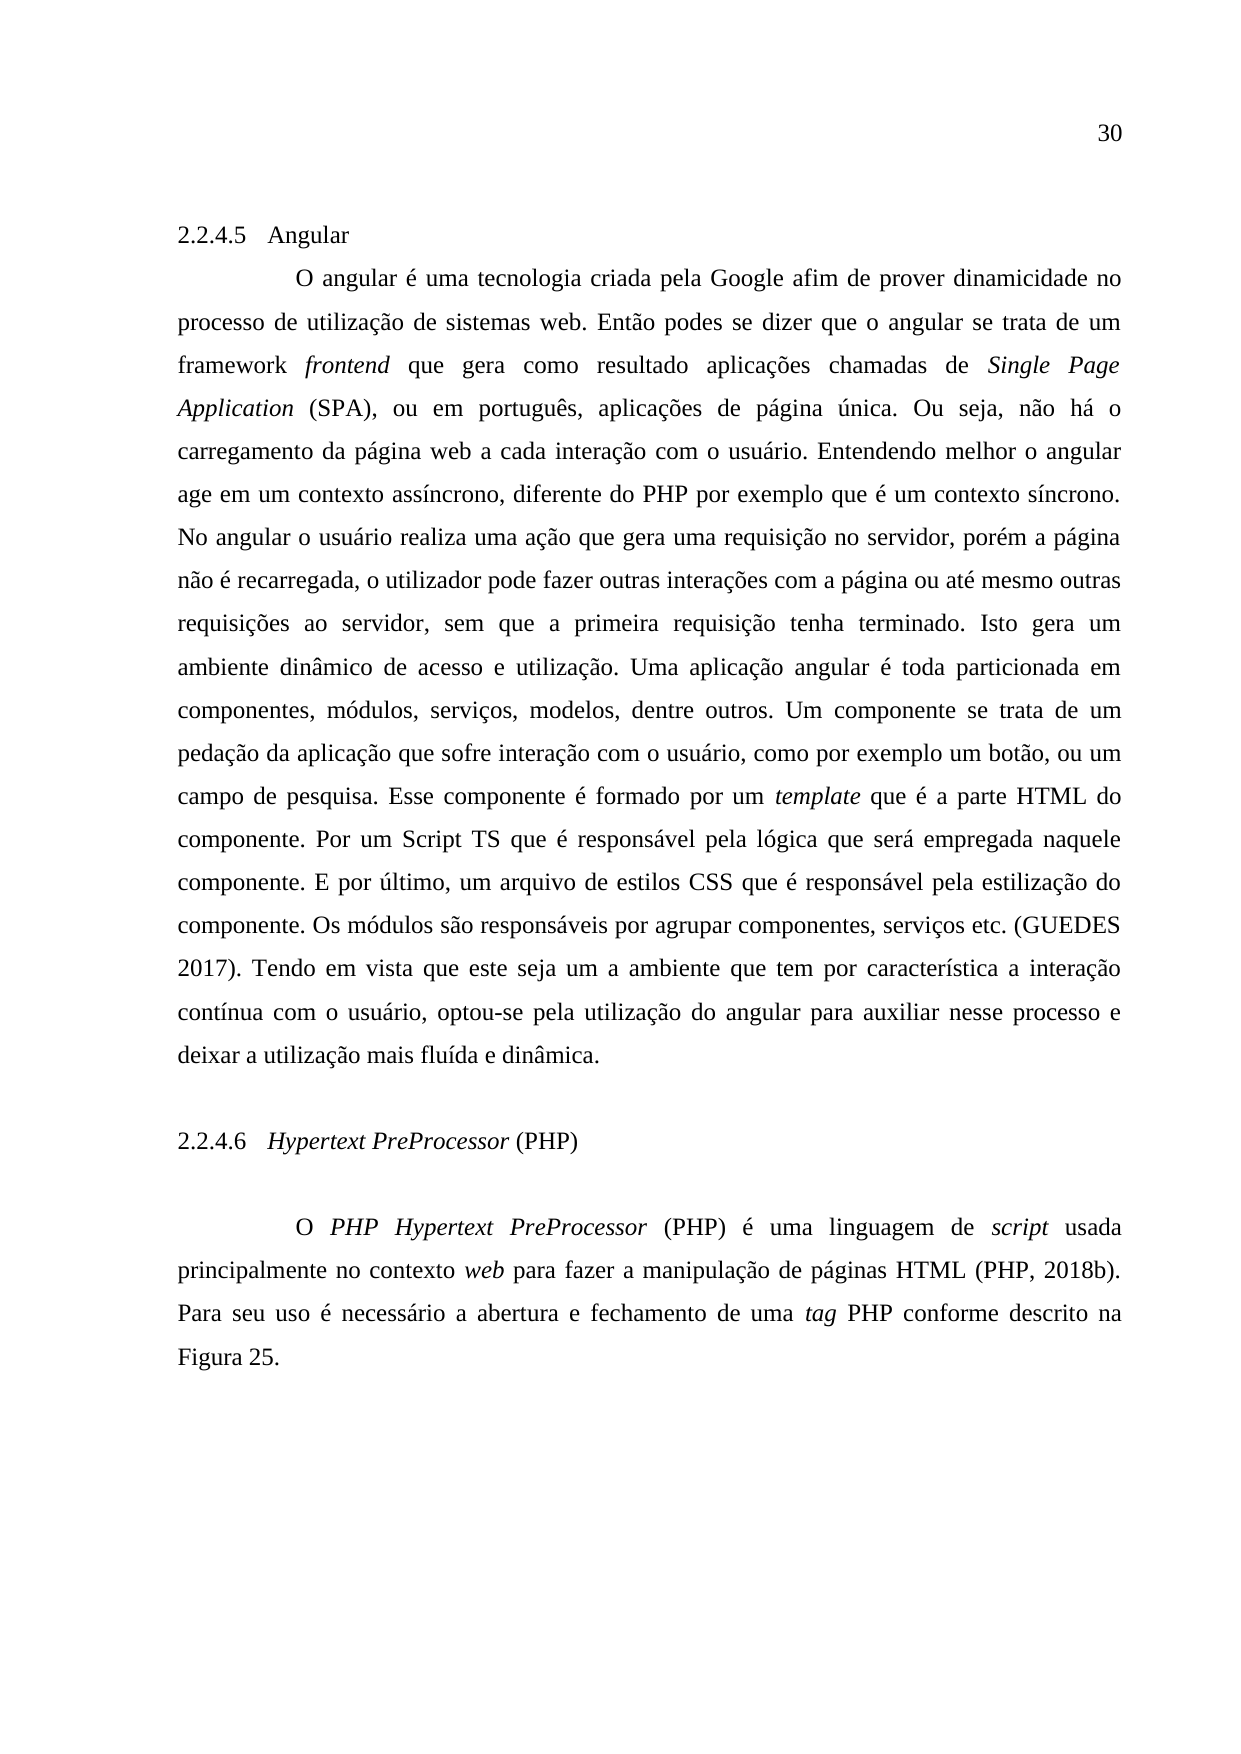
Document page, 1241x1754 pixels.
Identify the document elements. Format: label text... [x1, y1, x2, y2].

subtitle Hypertext PreProcessor (PHP) [177, 1126, 1122, 1155]
text O PHP Hypertext PreProcessor (PHP) é uma linguagem de script usada principalmente no contexto web para fazer a manipulação de páginas HTML (PHP, 2018b). Para seu uso é necessário a abertura e fechamento de uma tag PHP conforme descrito na Figura 27. [177, 1212, 1122, 1370]
text O angular é uma tecnologia criada pela Google afim de prover dinamicidade no processo de utilização de sistemas web. Então podes se dizer que o angular se trata de um framework frontend que gera como resultado aplicações chamadas de Single Page Application (SPA), ou em português, aplicações de página única. Ou seja, não há o carregamento da página web a cada interação com o usuário. Entendendo melhor o angular age em um contexto assíncrono, diferente do PHP por exemplo que é um contexto síncrono. No angular o usuário realiza uma ação que gera uma requisição no servidor, porém a página não é recarregada, o utilizador pode fazer outras interações com a página ou até mesmo outras requisições ao servidor, sem que a primeira requisição tenha terminado. Isto gera um ambiente dinâmico de acesso e utilização. Uma aplicação angular é toda particionada em componentes, módulos, serviços, modelos, dentre outros. Um componente se trata de um pedação da aplicação que sofre interação com o usuário, como por exemplo um botão, ou um campo de pesquisa. Esse componente é formado por um template que é a parte HTML do componente. Por um Script TS que é responsável pela lógica que será empregada naquele componente. E por último, um arquivo de estilos CSS que é responsável pela estilização do componente. Os módulos são responsáveis por agrupar componentes, serviços etc. (GUEDES 2017). Tendo em vista que este seja um a ambiente que tem por característica a interação contínua com o usuário, optou-se pela utilização do angular para auxiliar nesse processo e deixar a utilização mais fluída e dinâmica. [177, 263, 1122, 1068]
subtitle Angular [177, 220, 1122, 249]
